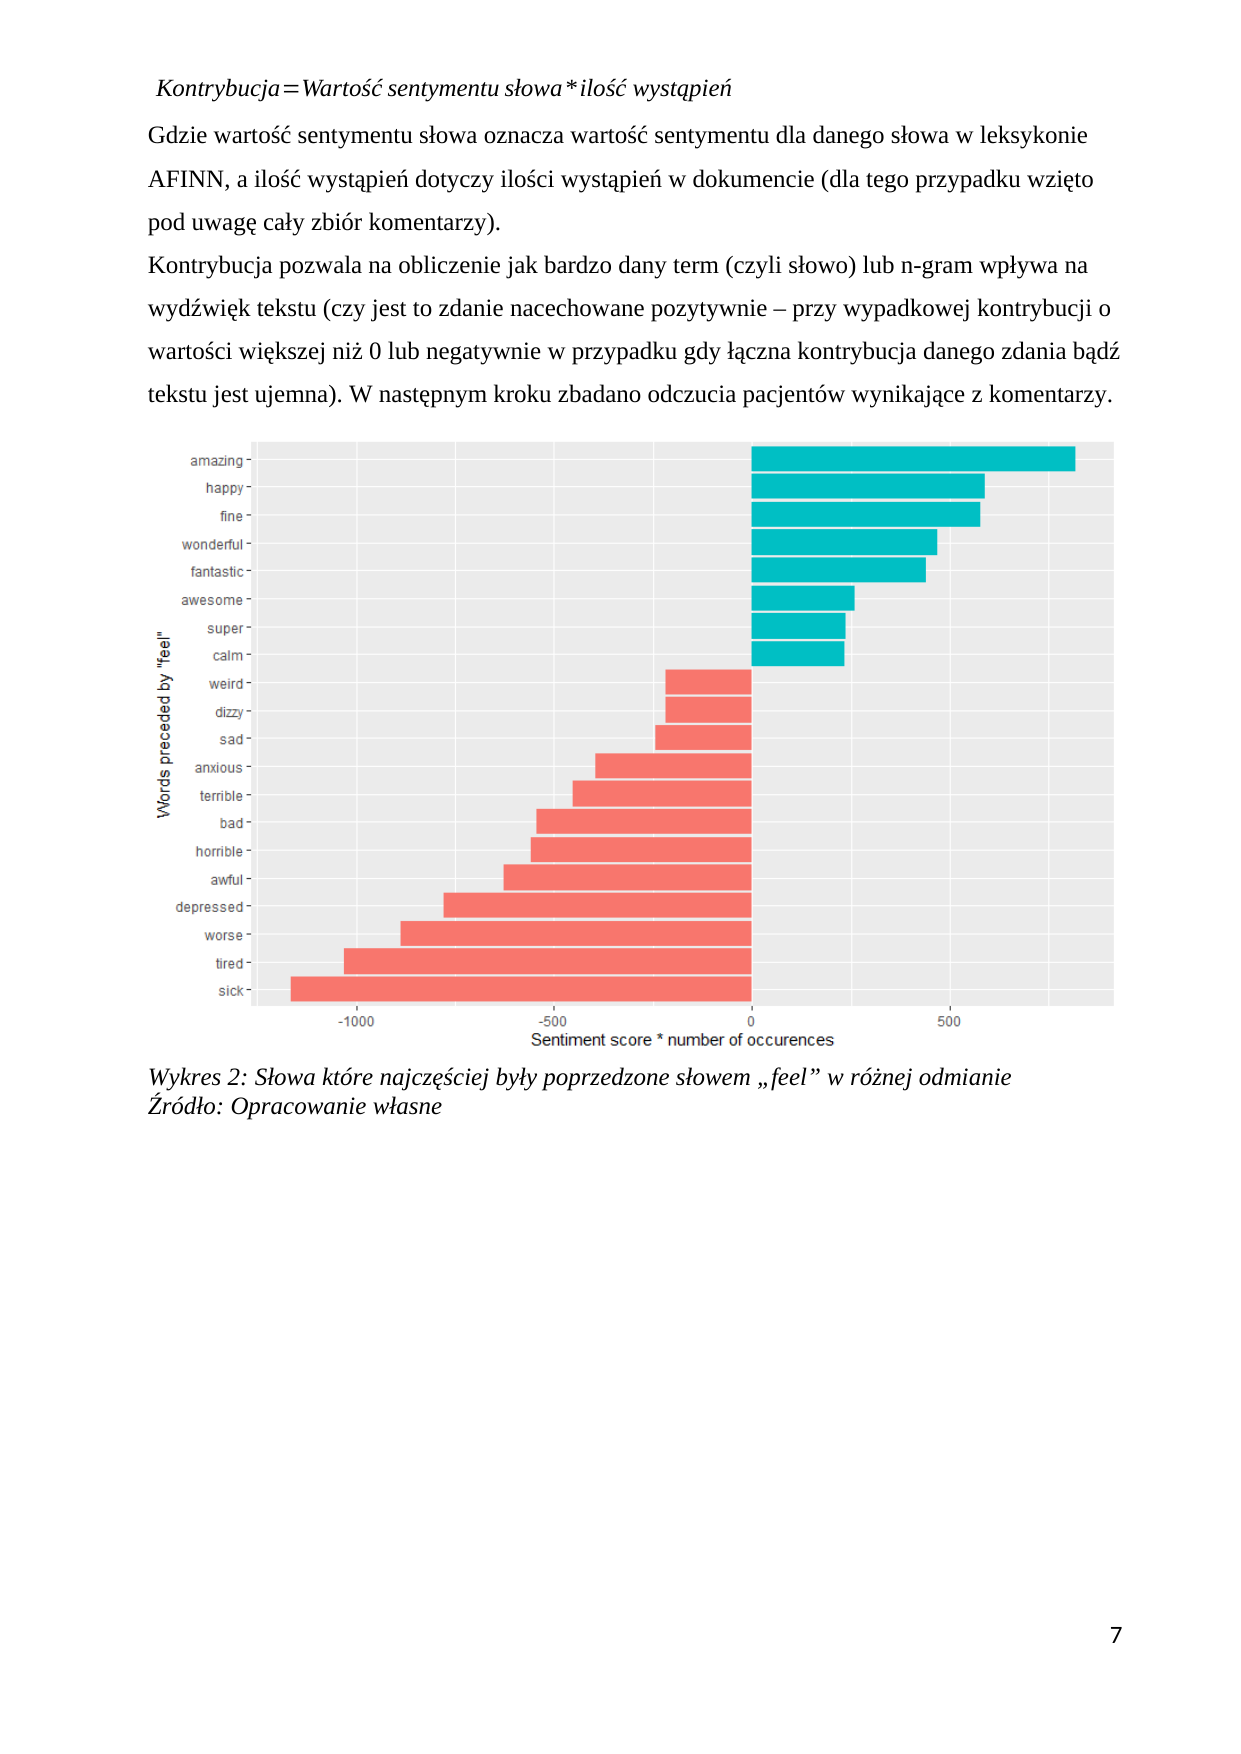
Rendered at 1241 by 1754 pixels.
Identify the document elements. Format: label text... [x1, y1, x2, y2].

picture [147, 435, 1123, 1057]
text Gdzie wartość sentymentu słowa oznacza wartość sentymentu dla danego słowa w leksykonie AFINN, a ilość wystąpień dotyczy ilości wystąpień w dokumencie (dla tego przypadku wzięto pod uwagę cały zbiór komentarzy). [148, 121, 1122, 236]
text Kontrybucja pozwala na obliczenie jak bardzo dany term (czyli słowo) lub n-gram wpływa na wydźwięk tekstu (czy jest to zdanie nacechowane pozytywnie – przy wypadkowej kontrybucji o wartości większej niż 0 lub negatywnie w przypadku gdy łączna kontrybucja danego zdania bądź tekstu jest ujemna). W następnym kroku zbadano odczucia pacjentów wynikające z komentarzy. [148, 250, 1122, 408]
